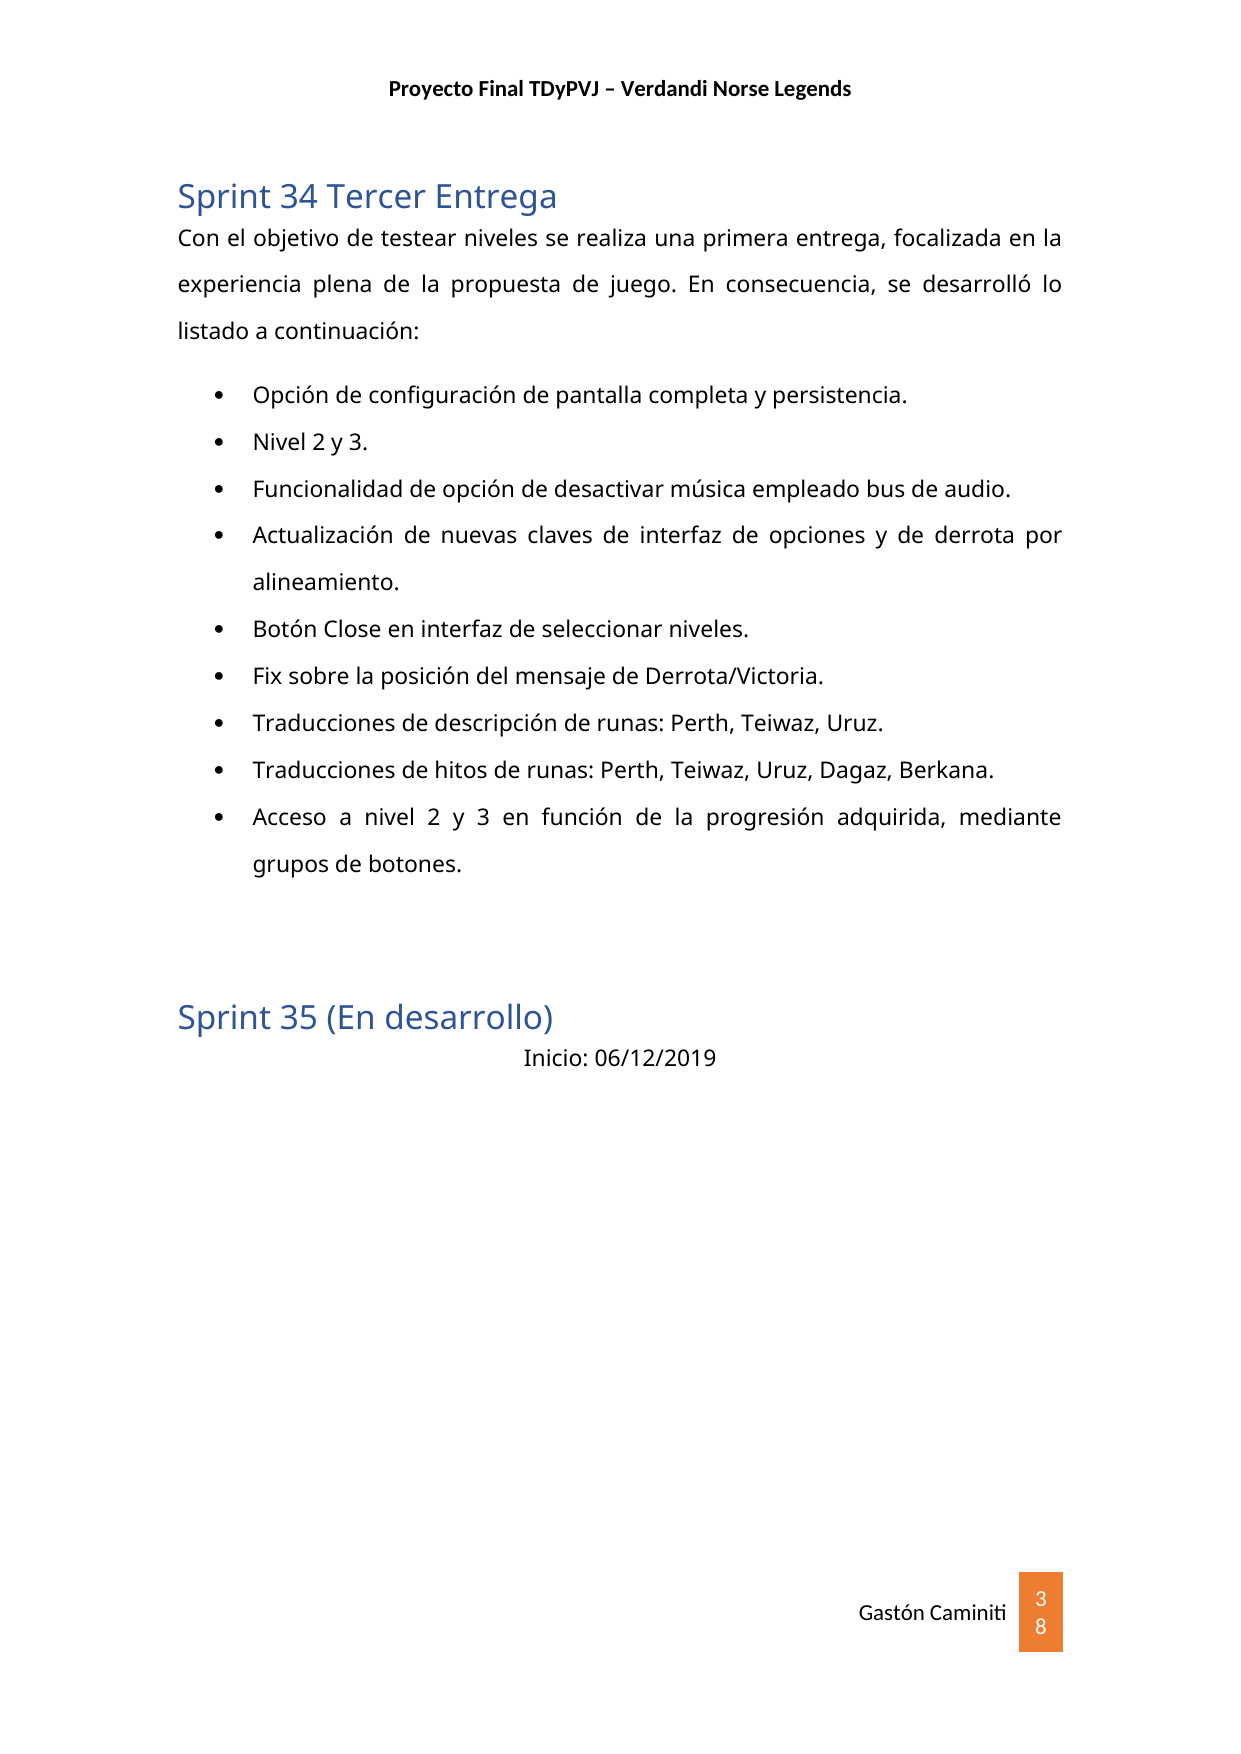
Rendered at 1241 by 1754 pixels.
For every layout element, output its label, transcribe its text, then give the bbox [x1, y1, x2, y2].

list Acceso a nivel 2 y 3 en función de la progresión adquirida, mediante grupos de botones. [215, 801, 1063, 879]
list Botón Close en interfaz de seleccionar niveles. [215, 613, 1063, 644]
text Inicio: 06/12/2019 [177, 1042, 1063, 1074]
list Traducciones de hitos de runas: Perth, Teiwaz, Uruz, Dagaz, Berkana. [215, 754, 1063, 785]
list Nivel 2 y 3. [215, 426, 1063, 457]
list Fix sobre la posición del mensaje de Derrota/Victoria. [215, 660, 1063, 691]
subtitle Sprint 34 Tercer Entrega [177, 173, 1063, 218]
subtitle Sprint 35 (En desarrollo) [177, 993, 1063, 1039]
text Con el objetivo de testear niveles se realiza una primera entrega, focalizada en la experiencia plena de la propuesta de juego. En consecuencia, se desarrolló lo listado a continuación: [177, 222, 1063, 347]
list Opción de configuración de pantalla completa y persistencia. [215, 379, 1063, 410]
list Funcionalidad de opción de desactivar música empleado bus de audio. [215, 473, 1063, 504]
list Actualización de nuevas claves de interfaz de opciones y de derrota por alineamiento. [215, 519, 1063, 598]
list Traducciones de descripción de runas: Perth, Teiwaz, Uruz. [215, 707, 1063, 738]
